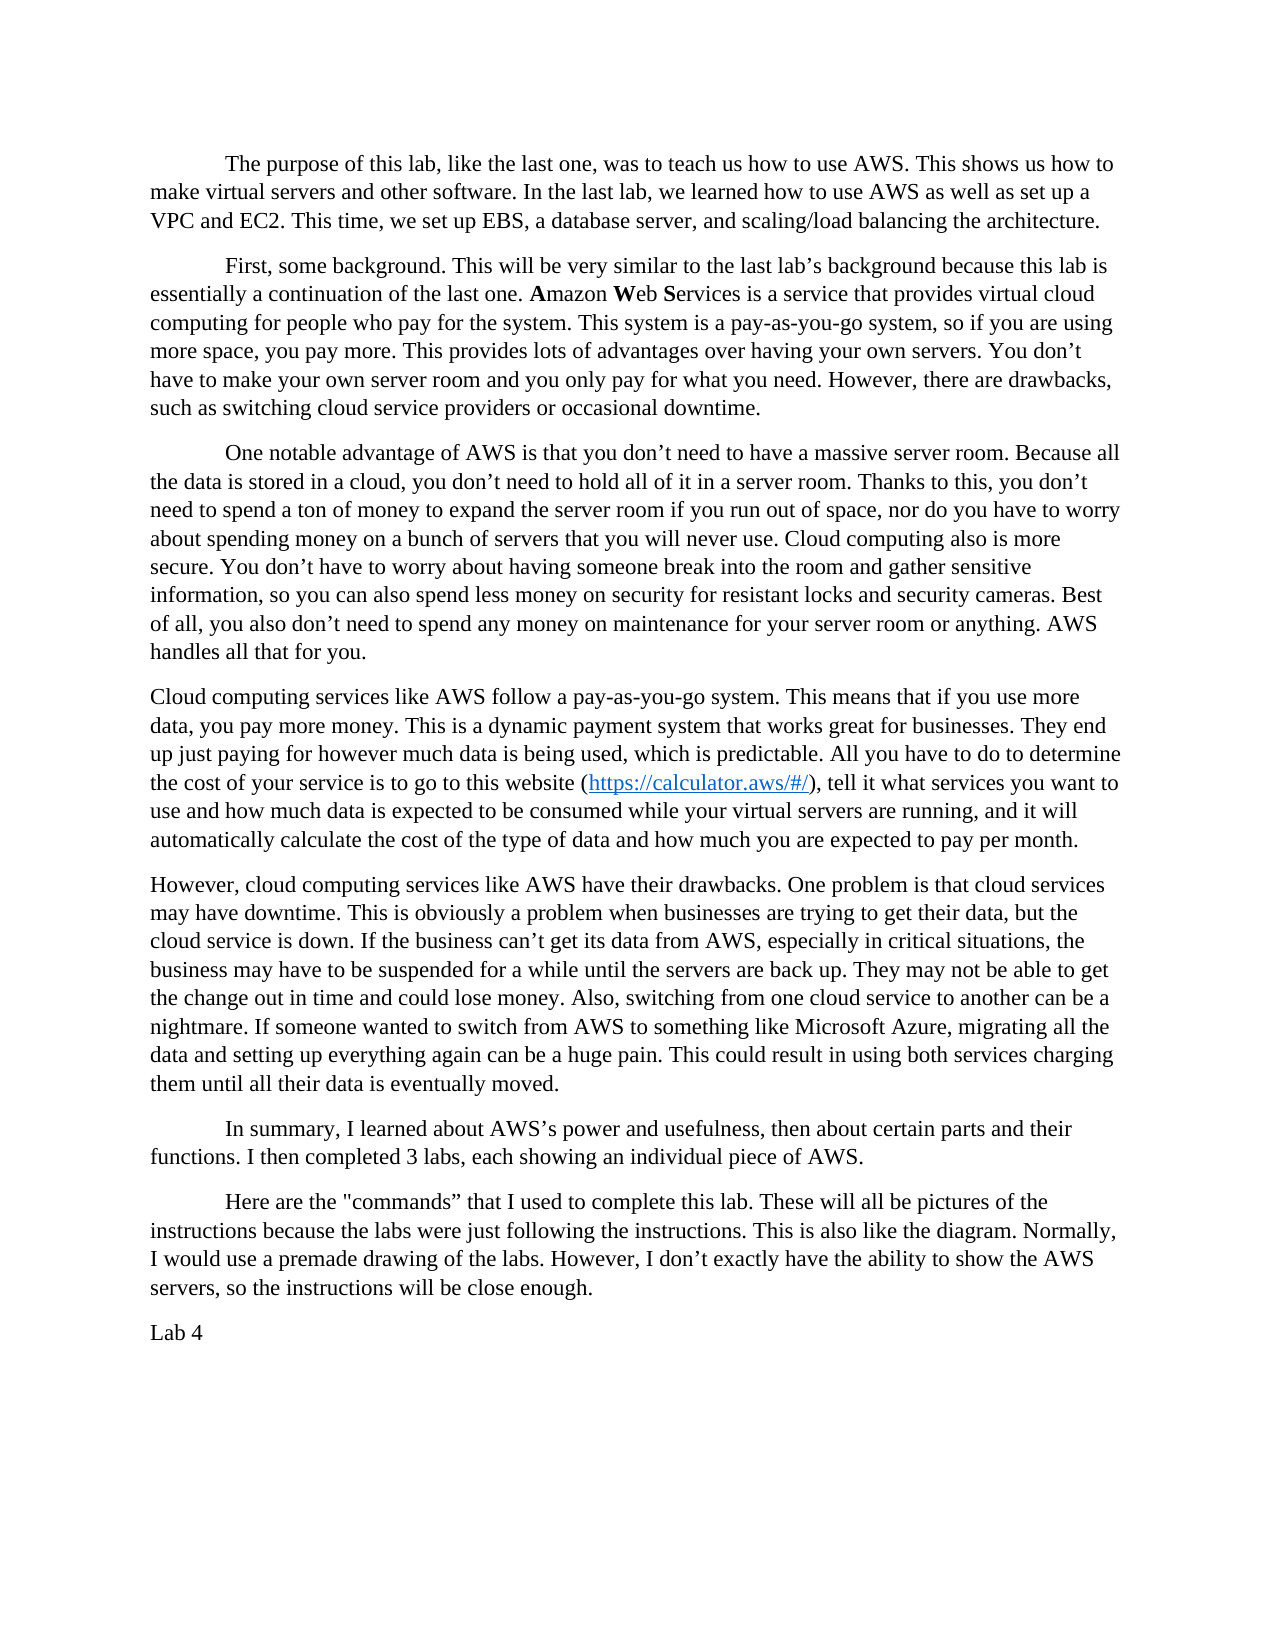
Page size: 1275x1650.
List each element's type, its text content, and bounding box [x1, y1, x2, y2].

text Cloud computing services like AWS follow a pay-as-you-go system. This means that if you use more data, you pay more money. This is a dynamic payment system that works great for businesses. They end up just paying for however much data is being used, which is predictable. All you have to do to determine the cost of your service is to go to this website (https://calculator.aws/#/), tell it what services you want to use and how much data is expected to be consumed while your virtual servers are running, and it will automatically calculate the cost of the type of data and how much you are expected to pay per month. [150, 683, 1125, 852]
text Lab 4 [150, 1319, 1125, 1345]
text One notable advantage of AWS is that you don’t need to have a massive server room. Because all the data is stored in a cloud, you don’t need to hold all of it in a server room. Thanks to this, you don’t need to spend a ton of money to expand the server room if you run out of space, nor do you have to worry about spending money on a bunch of servers that you will never use. Cloud computing also is more secure. You don’t have to worry about having someone break into the room and gather sensitive information, so you can also spend less money on security for resistant locks and security cameras. Best of all, you also don’t need to spend any money on maintenance for your server room or anything. AWS handles all that for you. [150, 439, 1125, 665]
text In summary, I learned about AWS’s power and usefulness, then about certain parts and their functions. I then completed 3 labs, each showing an individual piece of AWS. [150, 1115, 1125, 1170]
text Here are the "commands” that I used to complete this lab. These will all be pictures of the instructions because the labs were just following the instructions. This is also like the diagram. Normally, I would use a premade drawing of the labs. However, I don’t exactly have the ability to show the AWS servers, so the instructions will be close enough. [150, 1188, 1125, 1300]
text The purpose of this lab, like the last one, was to teach us how to use AWS. This shows us how to make virtual servers and other software. In the last lab, we learned how to use AWS as well as set up a VPC and EC2. This time, we set up EBS, a database server, and scaling/load balancing the architecture. [150, 150, 1125, 233]
text First, some background. This will be very similar to the last lab’s background because this lab is essentially a continuation of the last one. Amazon Web Services is a service that provides virtual cloud computing for people who pay for the system. This system is a pay-as-you-go system, so if you are using more space, you pay more. This provides lots of advantages over having your own servers. You don’t have to make your own server room and you only pay for what you need. However, there are drawbacks, such as switching cloud service providers or occasional downtime. [150, 252, 1125, 421]
text However, cloud computing services like AWS have their drawbacks. One problem is that cloud services may have downtime. This is obviously a problem when businesses are trying to get their data, but the cloud service is down. If the business can’t get its data from AWS, especially in critical situations, the business may have to be suspended for a while until the servers are back up. They may not be able to get the change out in time and could lose money. Also, switching from one cloud service to another can be a nightmare. If someone wanted to switch from AWS to something like Microsoft Azure, migrating all the data and setting up everything again can be a huge pain. This could result in using both services charging them until all their data is eventually moved. [150, 871, 1125, 1096]
